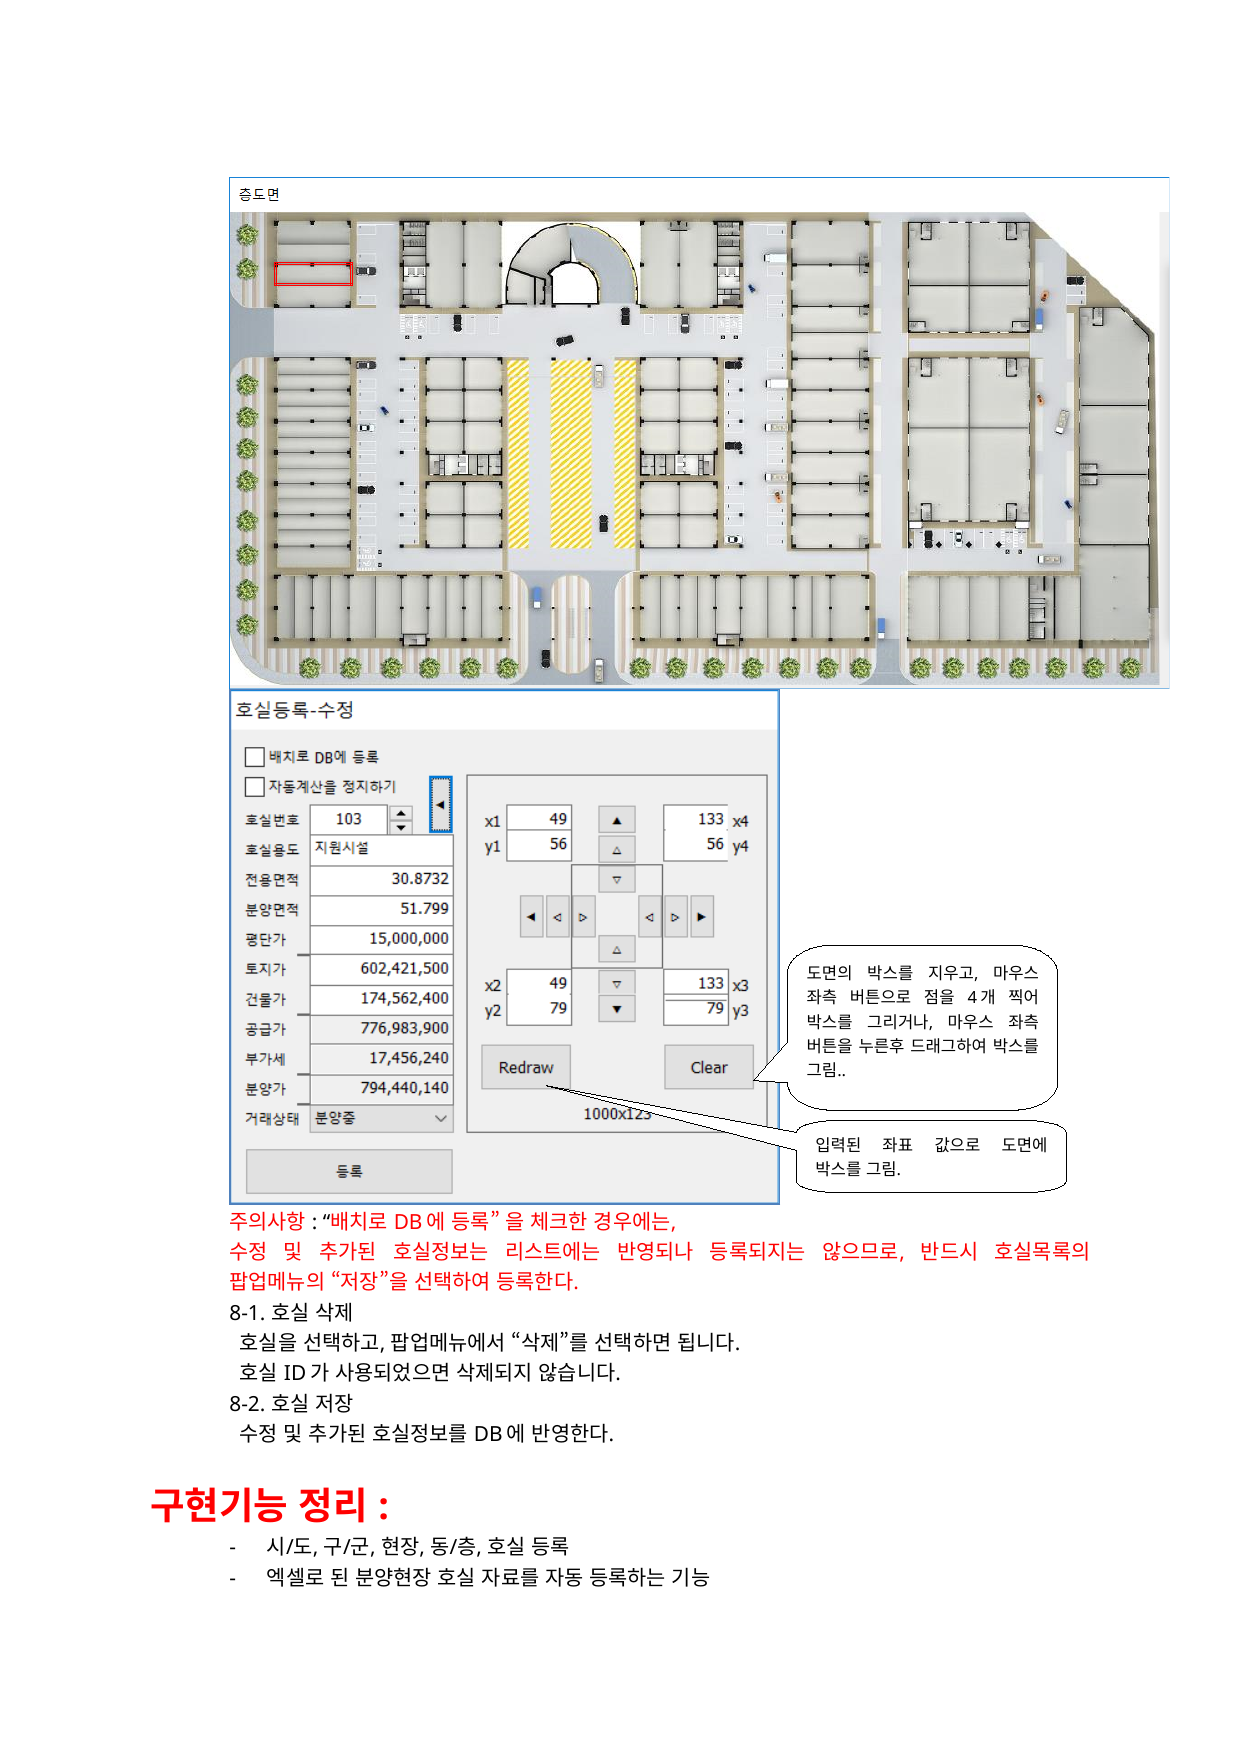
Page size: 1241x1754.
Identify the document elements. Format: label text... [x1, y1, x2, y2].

list 수정 및 추가된 호실정보를 DB에 반영한다. [229, 1417, 1090, 1447]
picture [229, 177, 1170, 689]
picture [231, 690, 779, 1203]
list 시/도, 구/군, 현장, 동/층, 호실 등록 [229, 1530, 1090, 1561]
list 수정 및 추가된 호실정보는 리스트에는 반영되나 등록되지는 않으므로, 반드시 호실목록의 팝업메뉴의 “저장”을 선택하여 등록한다. [229, 1235, 1090, 1296]
list 엑셀로 된 분양현장 호실 자료를 자동 등록하는 기능 [229, 1561, 1090, 1591]
list 호실 ID가 사용되었으면 삭제되지 않습니다. [229, 1357, 1090, 1387]
text 구현기능 정리 : [150, 1476, 1090, 1530]
list 주의사항 : “배치로 DB에 등록” 을 체크한 경우에는, [229, 1205, 1090, 1235]
list 8-1. 호실 삭제 [229, 1296, 1090, 1326]
list 8-2. 호실 저장 [229, 1387, 1090, 1417]
list 호실을 선택하고, 팝업메뉴에서 “삭제”를 선택하면 됩니다. [229, 1326, 1090, 1357]
